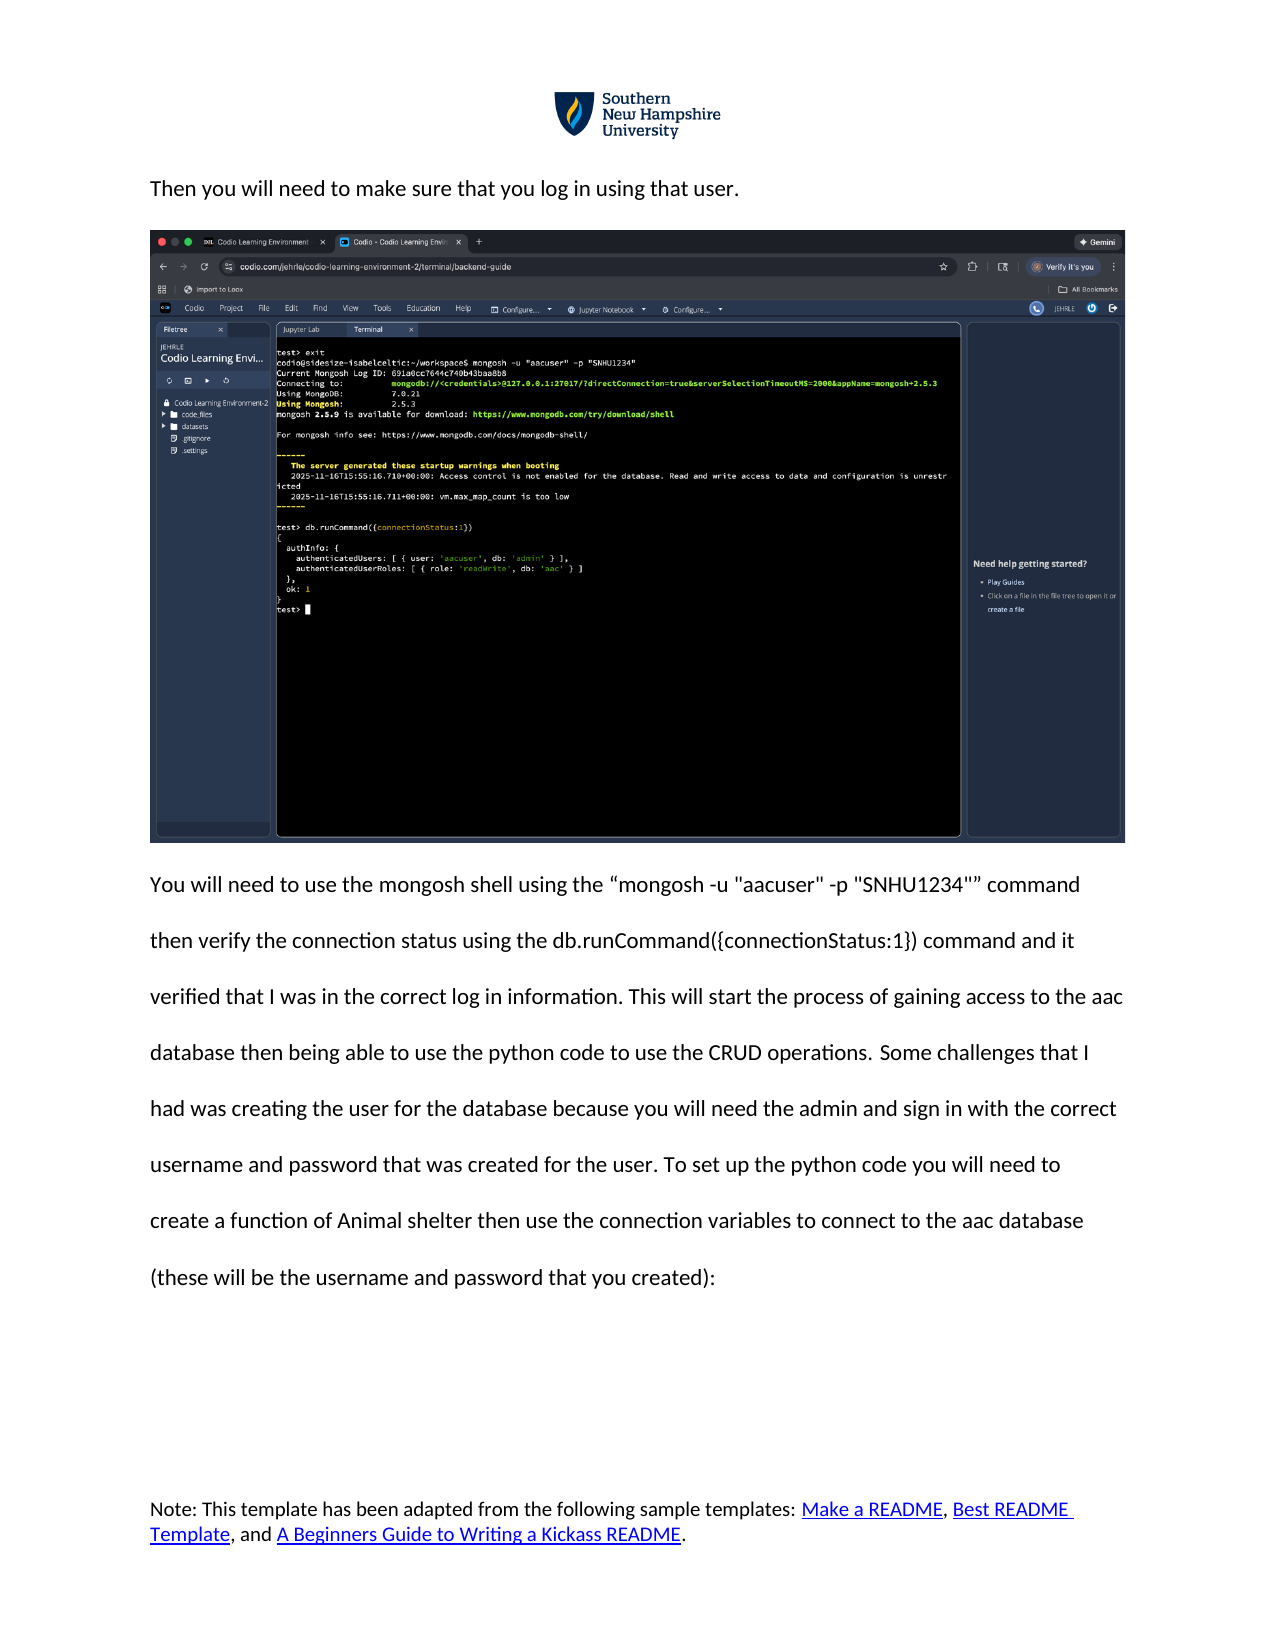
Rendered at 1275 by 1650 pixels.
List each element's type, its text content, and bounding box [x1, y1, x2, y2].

text Then you will need to make sure that you log in using that user. [150, 174, 1125, 202]
picture [150, 230, 1125, 843]
picture [546, 75, 729, 154]
text You will need to use the mongosh shell using the “mongosh -u "aacuser" -p "SNHU1234"” command then verify the connection status using the db.runCommand({connectionStatus:1}) command and it verified that I was in the correct log in information. This will start the process of gaining access to the aac database then being able to use the python code to use the CRUD operations. Some challenges that I had was creating the user for the database because you will need the admin and sign in with the correct username and password that was created for the user. To set up the python code you will need to create a function of Animal shelter then use the connection variables to connect to the aac database (these will be the username and password that you created): [150, 870, 1125, 1291]
